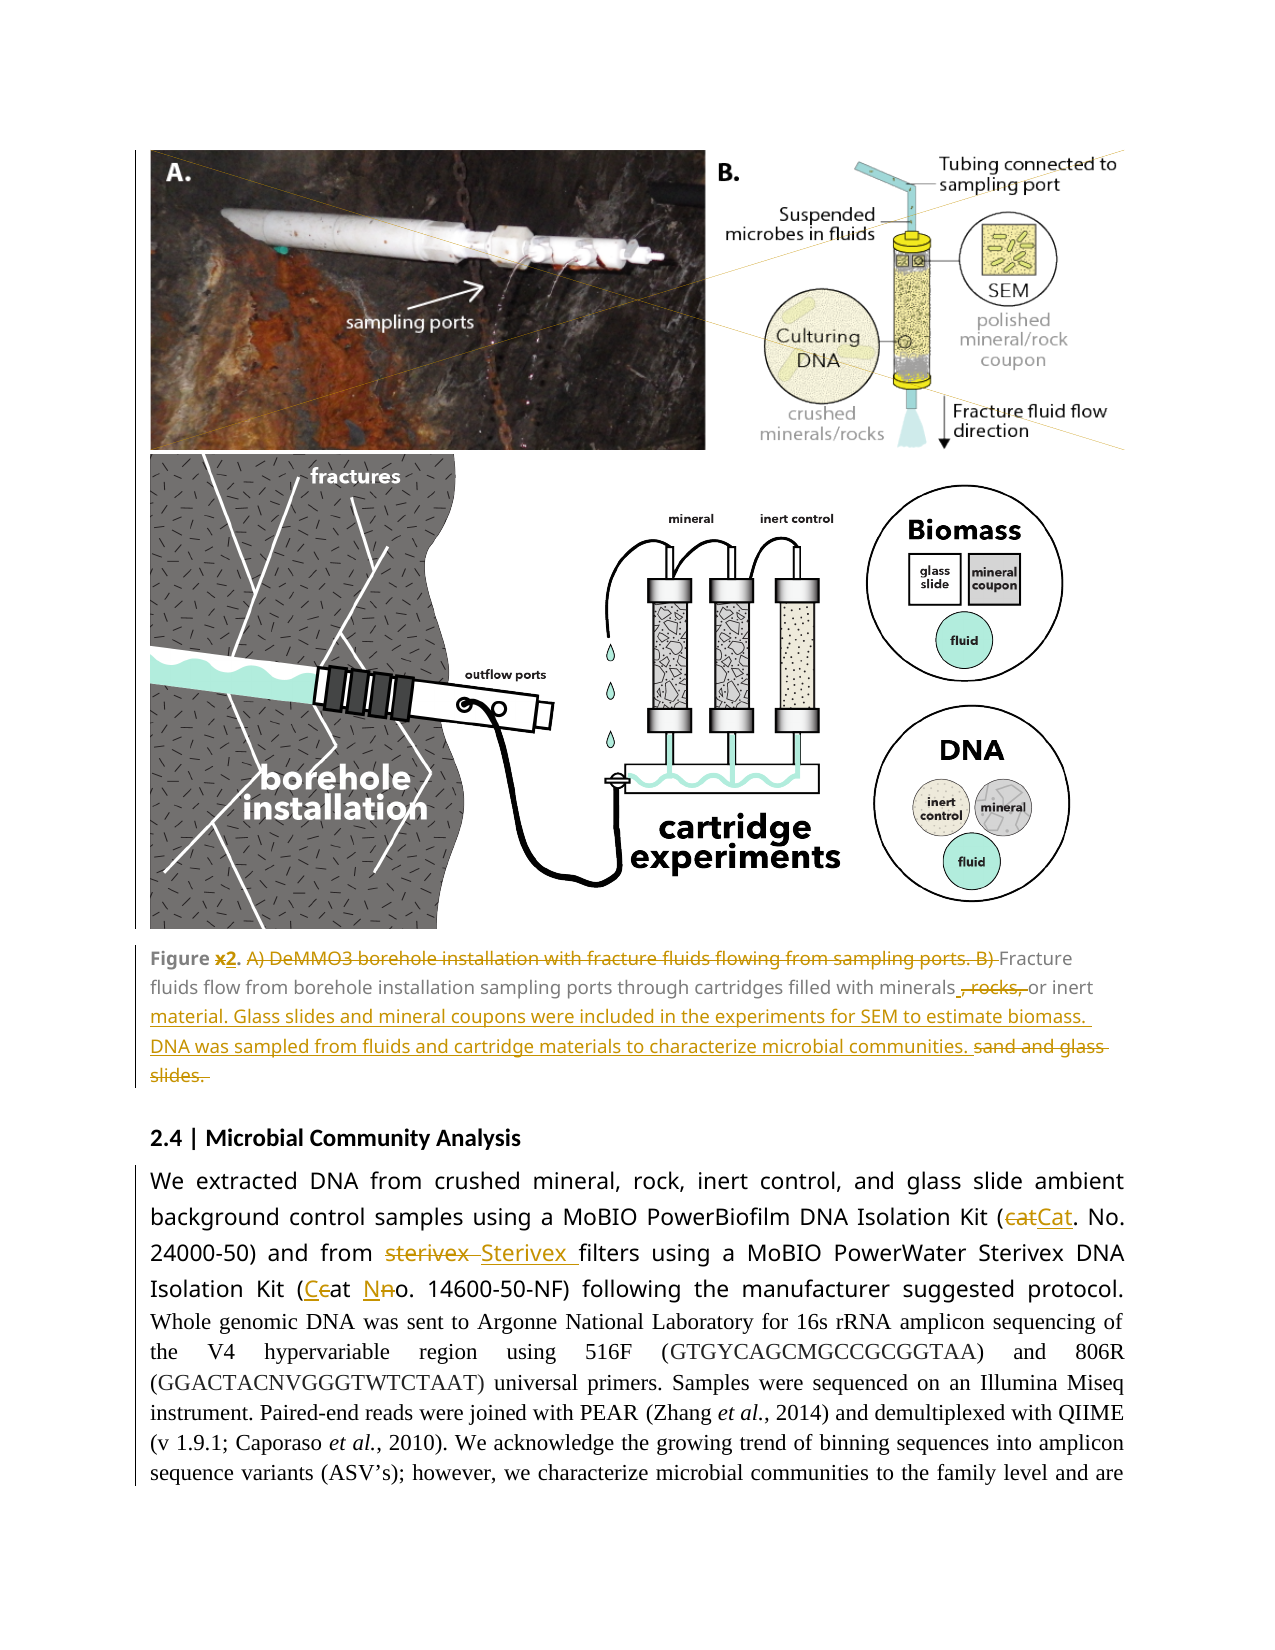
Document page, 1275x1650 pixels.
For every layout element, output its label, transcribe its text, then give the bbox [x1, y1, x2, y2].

picture [150, 454, 1125, 929]
picture [155, 150, 1120, 299]
picture [641, 151, 1125, 449]
picture [150, 151, 634, 449]
picture [154, 301, 1121, 450]
text Figure . Fracture fluids flow from borehole installation sampling ports through cartridges filled with mineralsor inert [150, 945, 1125, 1088]
text 2.4 | Microbial Community Analysis [150, 1122, 1125, 1153]
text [150, 1165, 1125, 1486]
